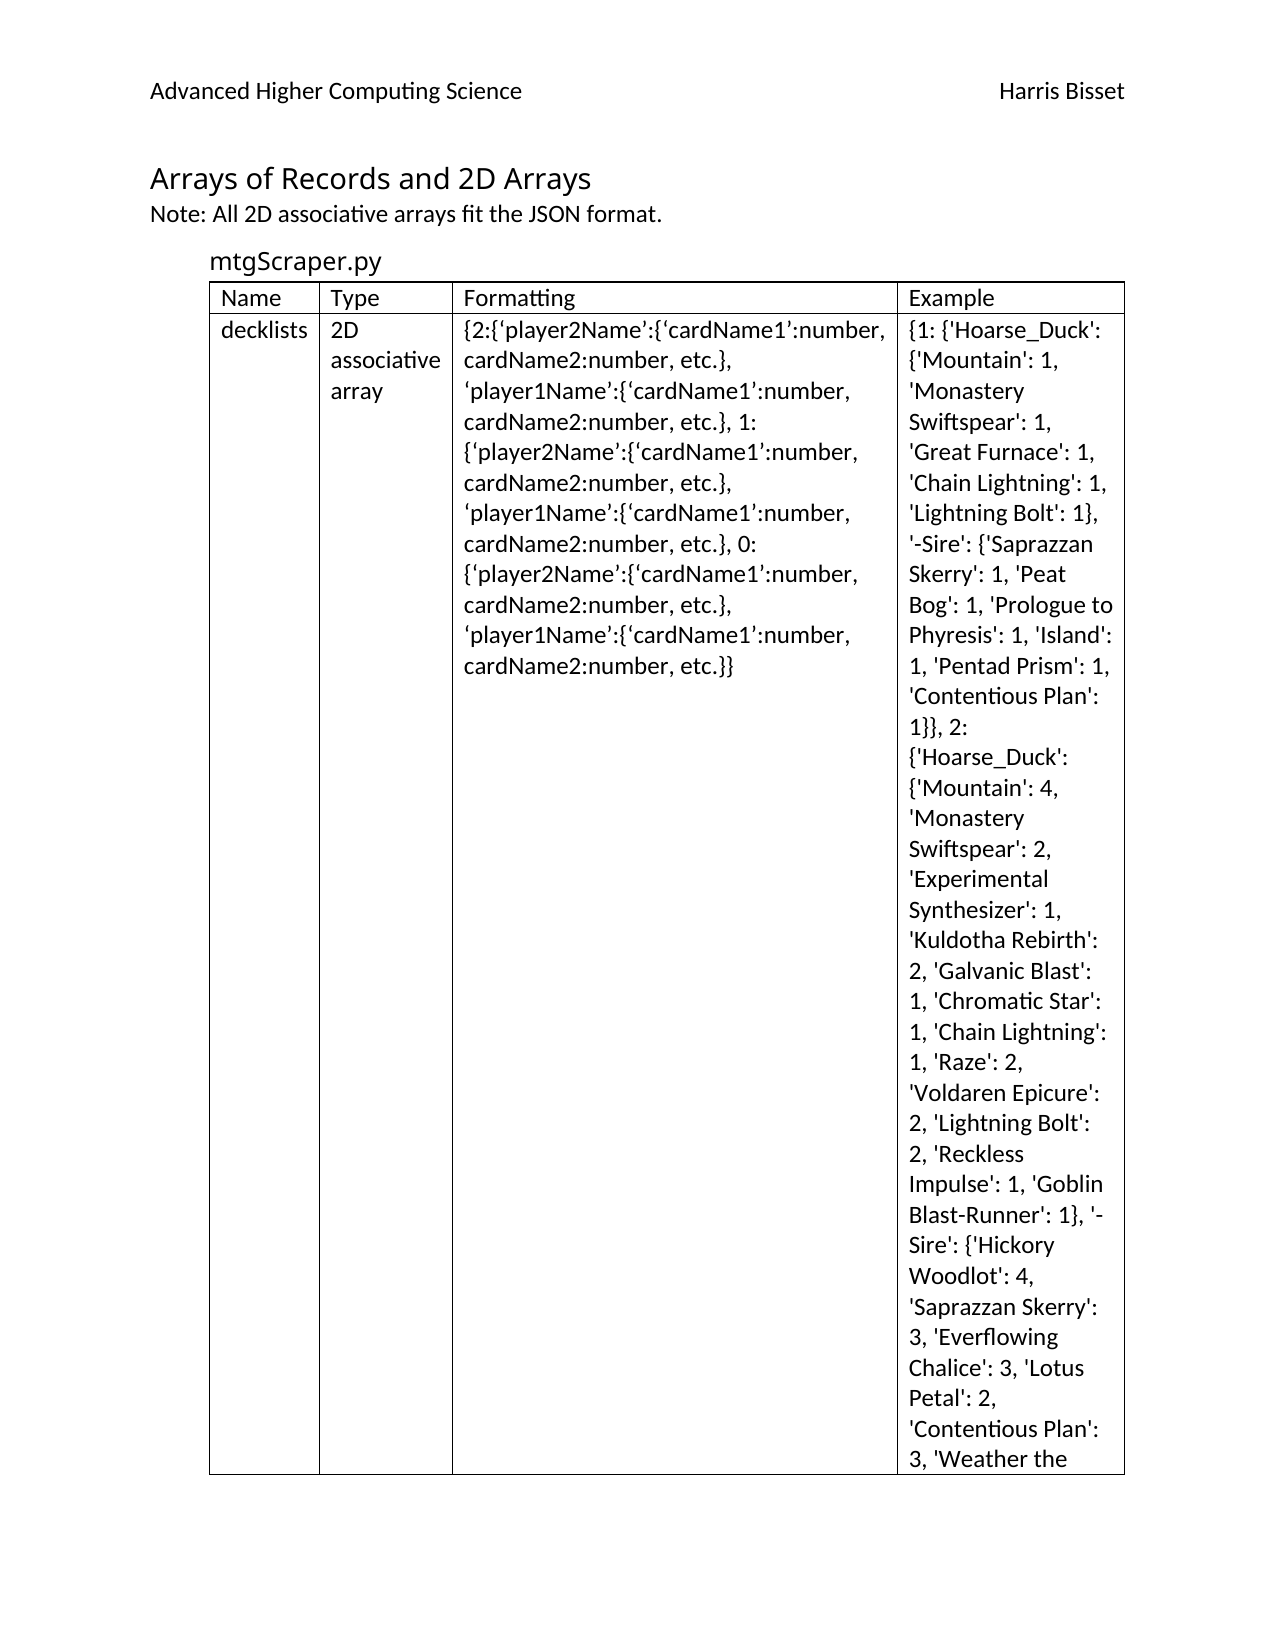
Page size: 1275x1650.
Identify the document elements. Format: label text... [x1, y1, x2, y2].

table_header Formatting [453, 283, 897, 313]
subtitle mtgScraper.py [209, 244, 1125, 278]
table_header Name [210, 283, 319, 313]
text Note: All 2D associative arrays fit the JSON format. [150, 198, 1125, 228]
subtitle Arrays of Records and 2D Arrays [150, 158, 1125, 198]
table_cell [453, 314, 897, 1474]
table_cell decklists [210, 314, 319, 1474]
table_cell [898, 314, 1124, 1474]
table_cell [320, 314, 452, 1474]
table_header Example [898, 283, 1124, 313]
table_header Type [320, 283, 452, 313]
